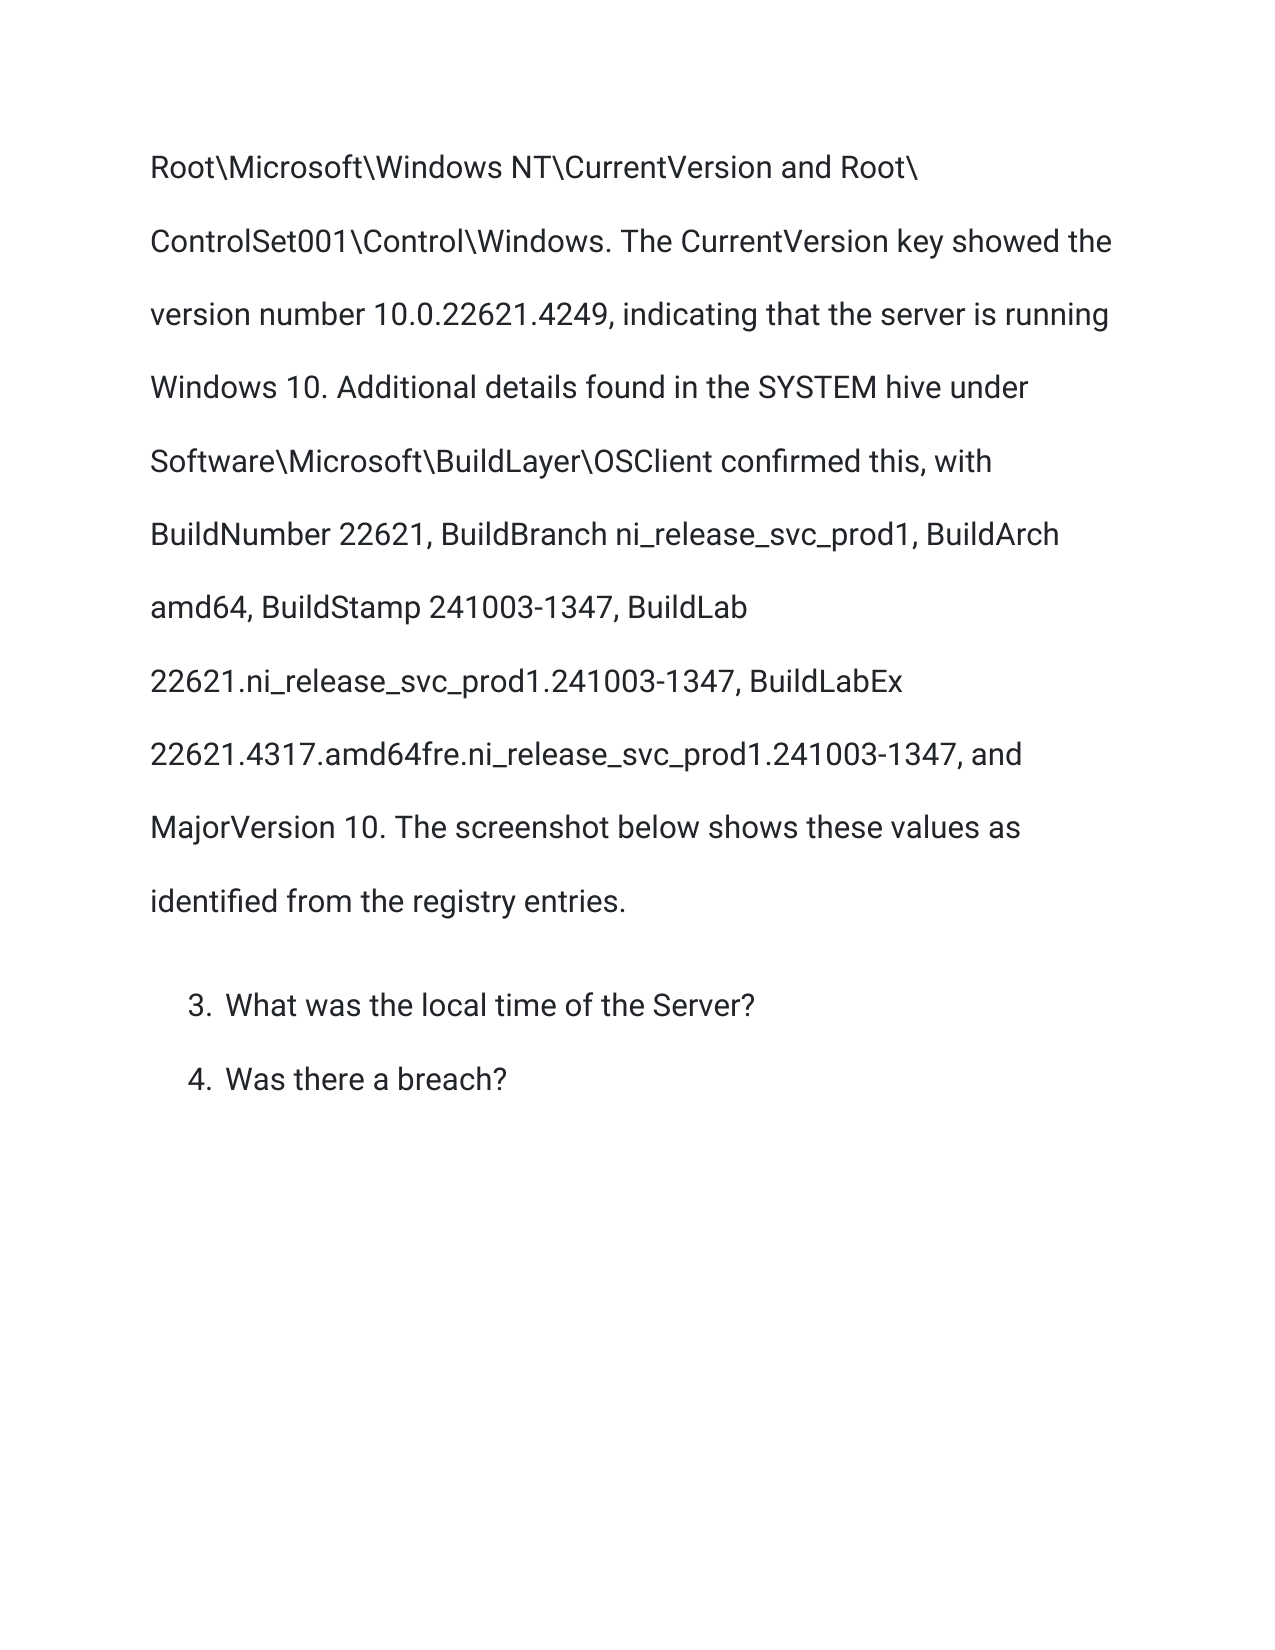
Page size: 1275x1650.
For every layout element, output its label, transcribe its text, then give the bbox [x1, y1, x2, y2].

list What was the local time of the Server? [187, 988, 1125, 1024]
list Was there a breach? [187, 1061, 1125, 1098]
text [150, 150, 1125, 920]
